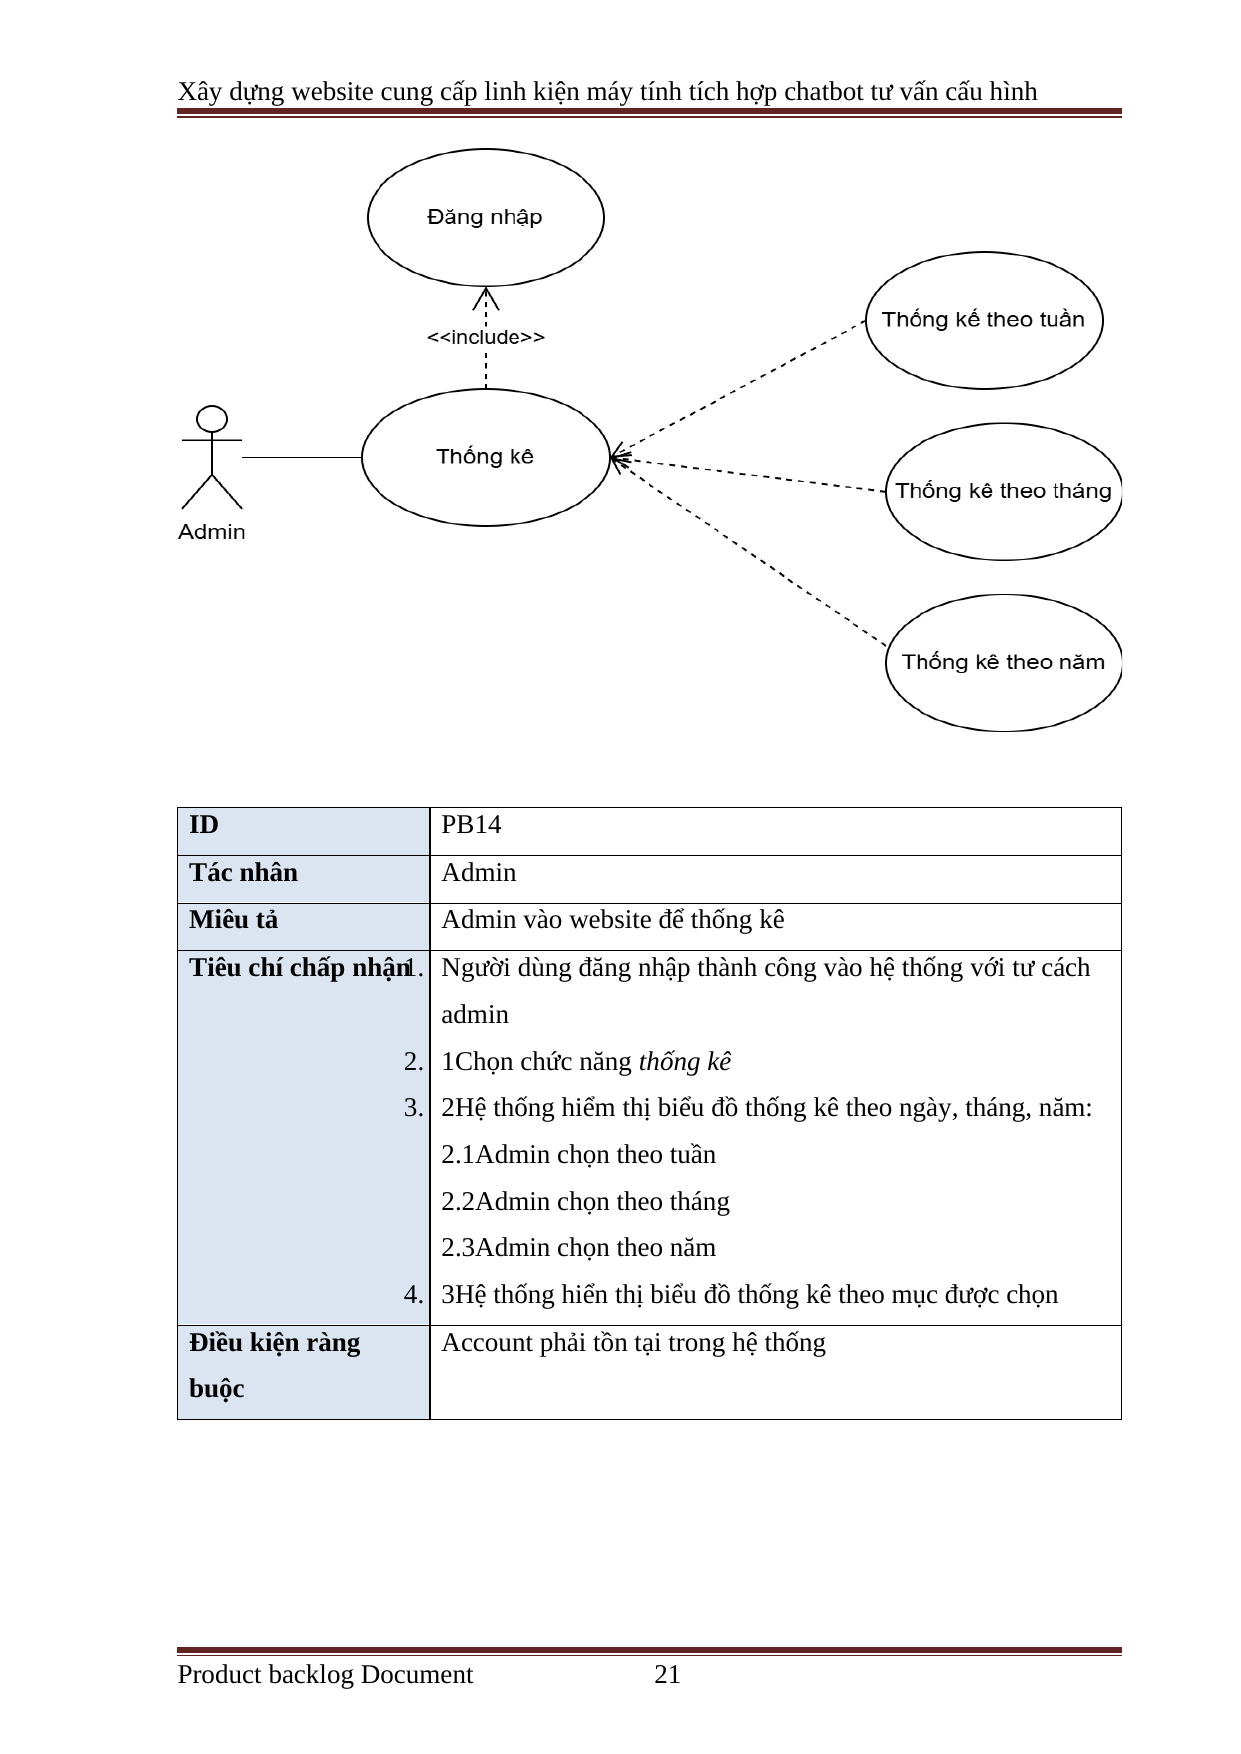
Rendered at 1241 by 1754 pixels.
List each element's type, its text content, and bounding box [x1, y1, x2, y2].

table_cell Admin vào website để thống kê [431, 904, 1121, 950]
table_header ID [178, 808, 429, 855]
table_cell Điều kiện ràng buộc [178, 1326, 429, 1419]
table_cell Admin [431, 856, 1121, 902]
table_cell Miêu tả [178, 904, 429, 950]
table_cell Account phải tồn tại trong hệ thống [431, 1326, 1121, 1419]
table_cell Tác nhân [178, 856, 429, 902]
table_cell Người dùng đăng nhập thành công vào hệ thống với tư cách admin 1Chọn chức năng thống kê 2Hệ thống hiểm thị biểu đồ thống kê theo ngày, tháng, năm: 2.1Admin chọn theo tuần 2.2Admin chọn theo tháng 2.3Admin chọn theo năm 3Hệ thống hiển thị biểu đồ thống kê theo mục được chọn [431, 951, 1121, 1324]
picture [177, 148, 1123, 732]
table_header PB14 [431, 808, 1121, 855]
table_cell Tiêu chí chấp nhận [178, 951, 429, 1324]
